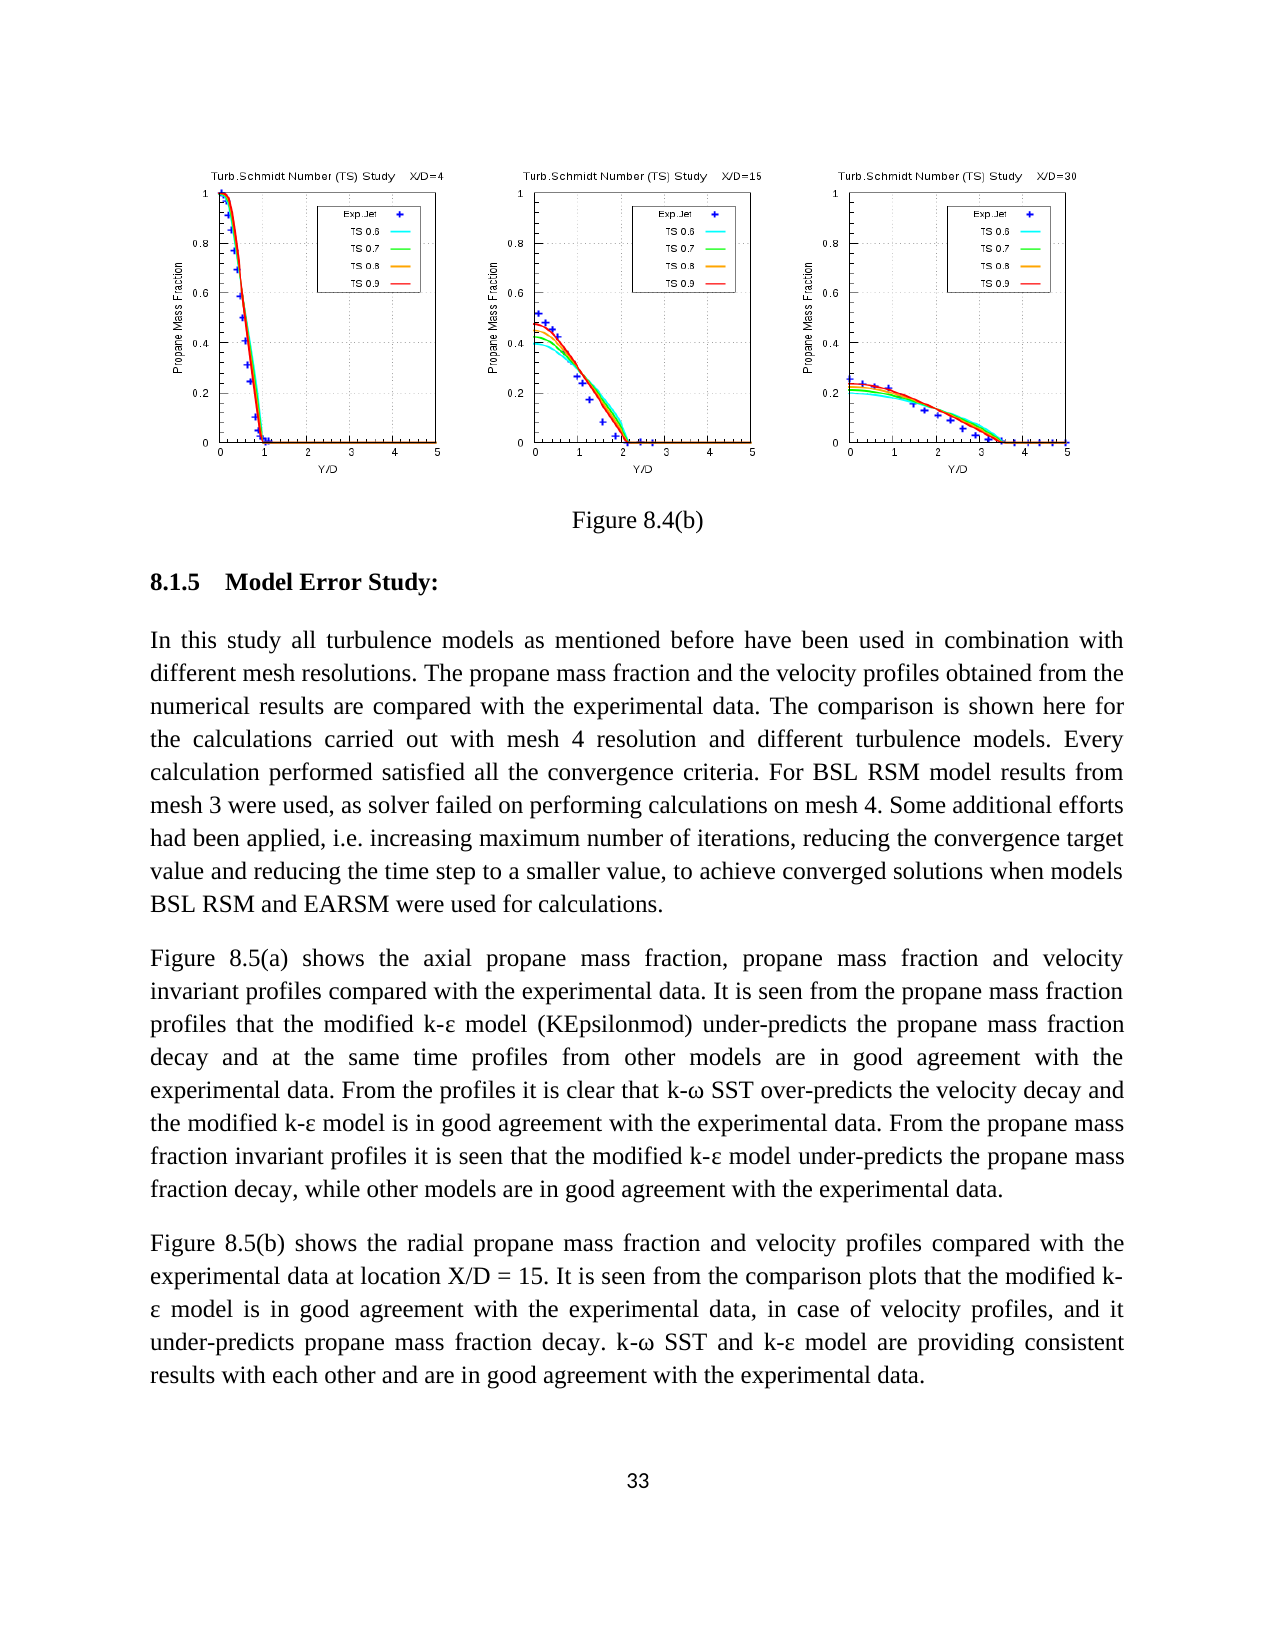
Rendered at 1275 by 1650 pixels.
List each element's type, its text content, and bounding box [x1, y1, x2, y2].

subtitle Model Error Study: [150, 567, 1125, 596]
text Figure 8.4(b) [150, 505, 1125, 534]
text Figure 8.5(b) shows the radial propane mass fraction and velocity profiles compared with the experimental data at location X/D = 15. It is seen from the comparison plots that the modified k-ε model is in good agreement with the experimental data, in case of velocity profiles, and it under-predicts propane mass fraction decay. k-ω SST and k-ε model are providing consistent results with each other and are in good agreement with the experimental data. [150, 1228, 1125, 1389]
picture [150, 150, 1095, 480]
text Figure 8.5(a) shows the axial propane mass fraction, propane mass fraction and velocity invariant profiles compared with the experimental data. It is seen from the propane mass fraction profiles that the modified k-ε model (KEpsilonmod) under-predicts the propane mass fraction decay and at the same time profiles from other models are in good agreement with the experimental data. From the profiles it is clear that k-ω SST over-predicts the velocity decay and the modified k-ε model is in good agreement with the experimental data. From the propane mass fraction invariant profiles it is seen that the modified k-ε model under-predicts the propane mass fraction decay, while other models are in good agreement with the experimental data. [150, 943, 1125, 1203]
text In this study all turbulence models as mentioned before have been used in combination with different mesh resolutions. The propane mass fraction and the velocity profiles obtained from the numerical results are compared with the experimental data. The comparison is shown here for the calculations carried out with mesh 4 resolution and different turbulence models. Every calculation performed satisfied all the convergence criteria. For BSL RSM model results from mesh 3 were used, as solver failed on performing calculations on mesh 4. Some additional efforts had been applied, i.e. increasing maximum number of iterations, reducing the convergence target value and reducing the time step to a smaller value, to achieve converged solutions when models BSL RSM and EARSM were used for calculations. [150, 625, 1125, 918]
